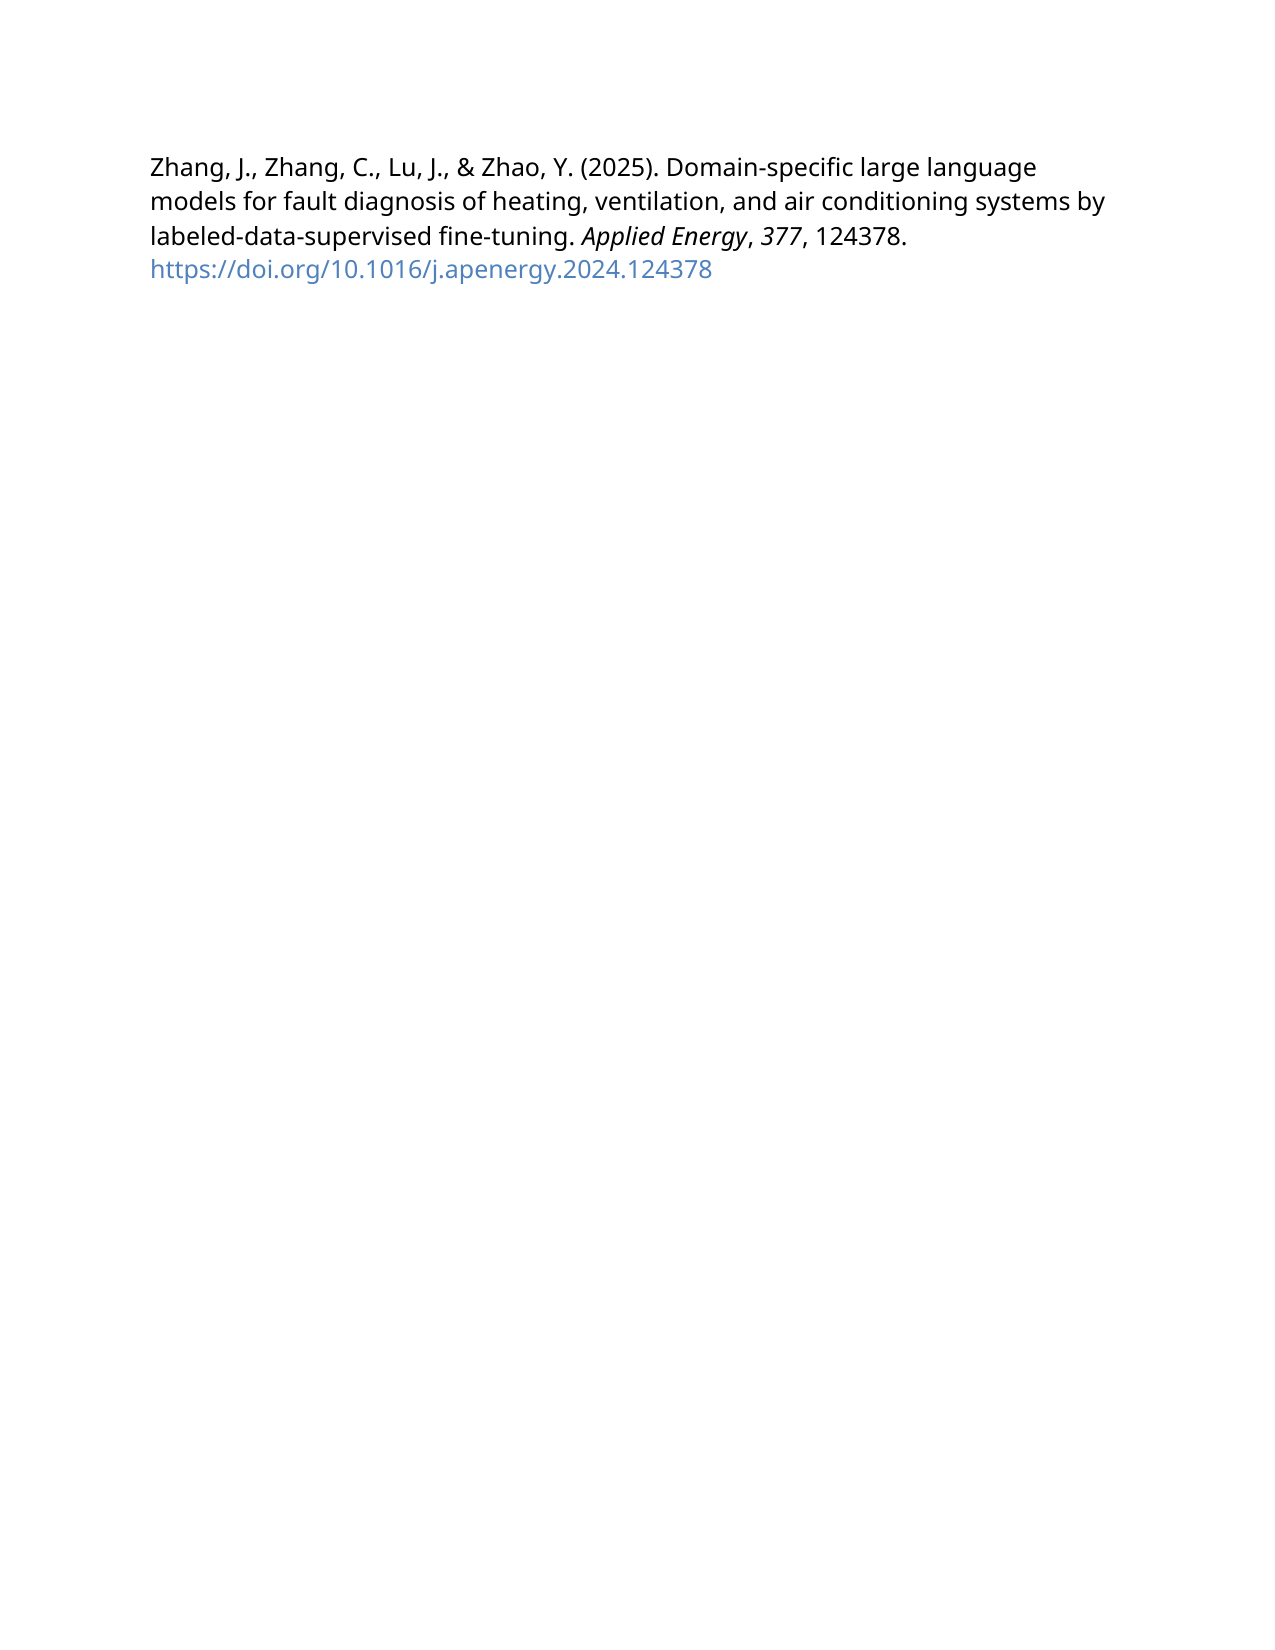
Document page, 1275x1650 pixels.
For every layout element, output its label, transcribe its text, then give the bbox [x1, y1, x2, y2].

text Zhang, J., Zhang, C., Lu, J., & Zhao, Y. (2025). Domain-specific large language models for fault diagnosis of heating, ventilation, and air conditioning systems by labeled-data-supervised fine-tuning. Applied Energy, 377, 124378. https://doi.org/10.1016/j.apenergy.2024.124378 [150, 150, 1125, 286]
